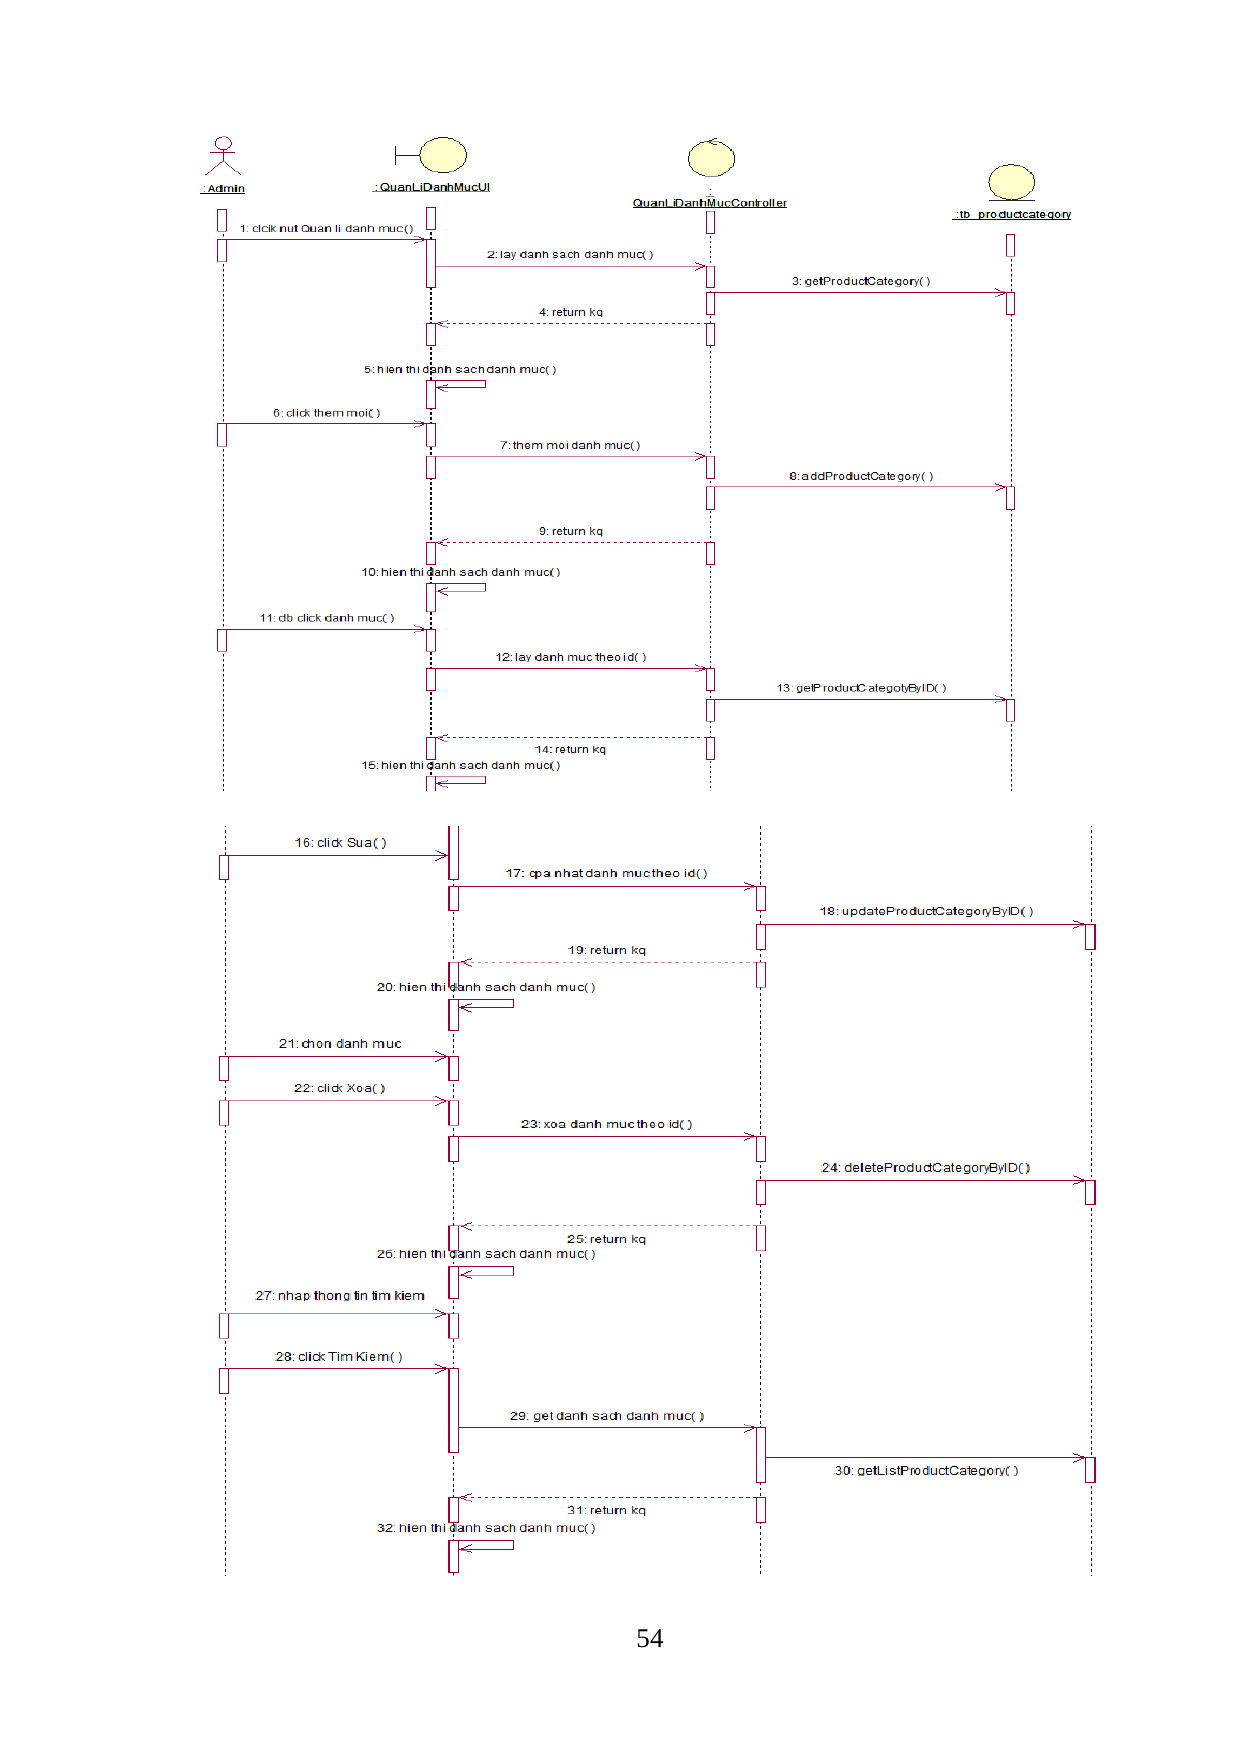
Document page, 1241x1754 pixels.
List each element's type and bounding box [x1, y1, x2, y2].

picture [177, 826, 1122, 1576]
picture [177, 132, 1122, 791]
